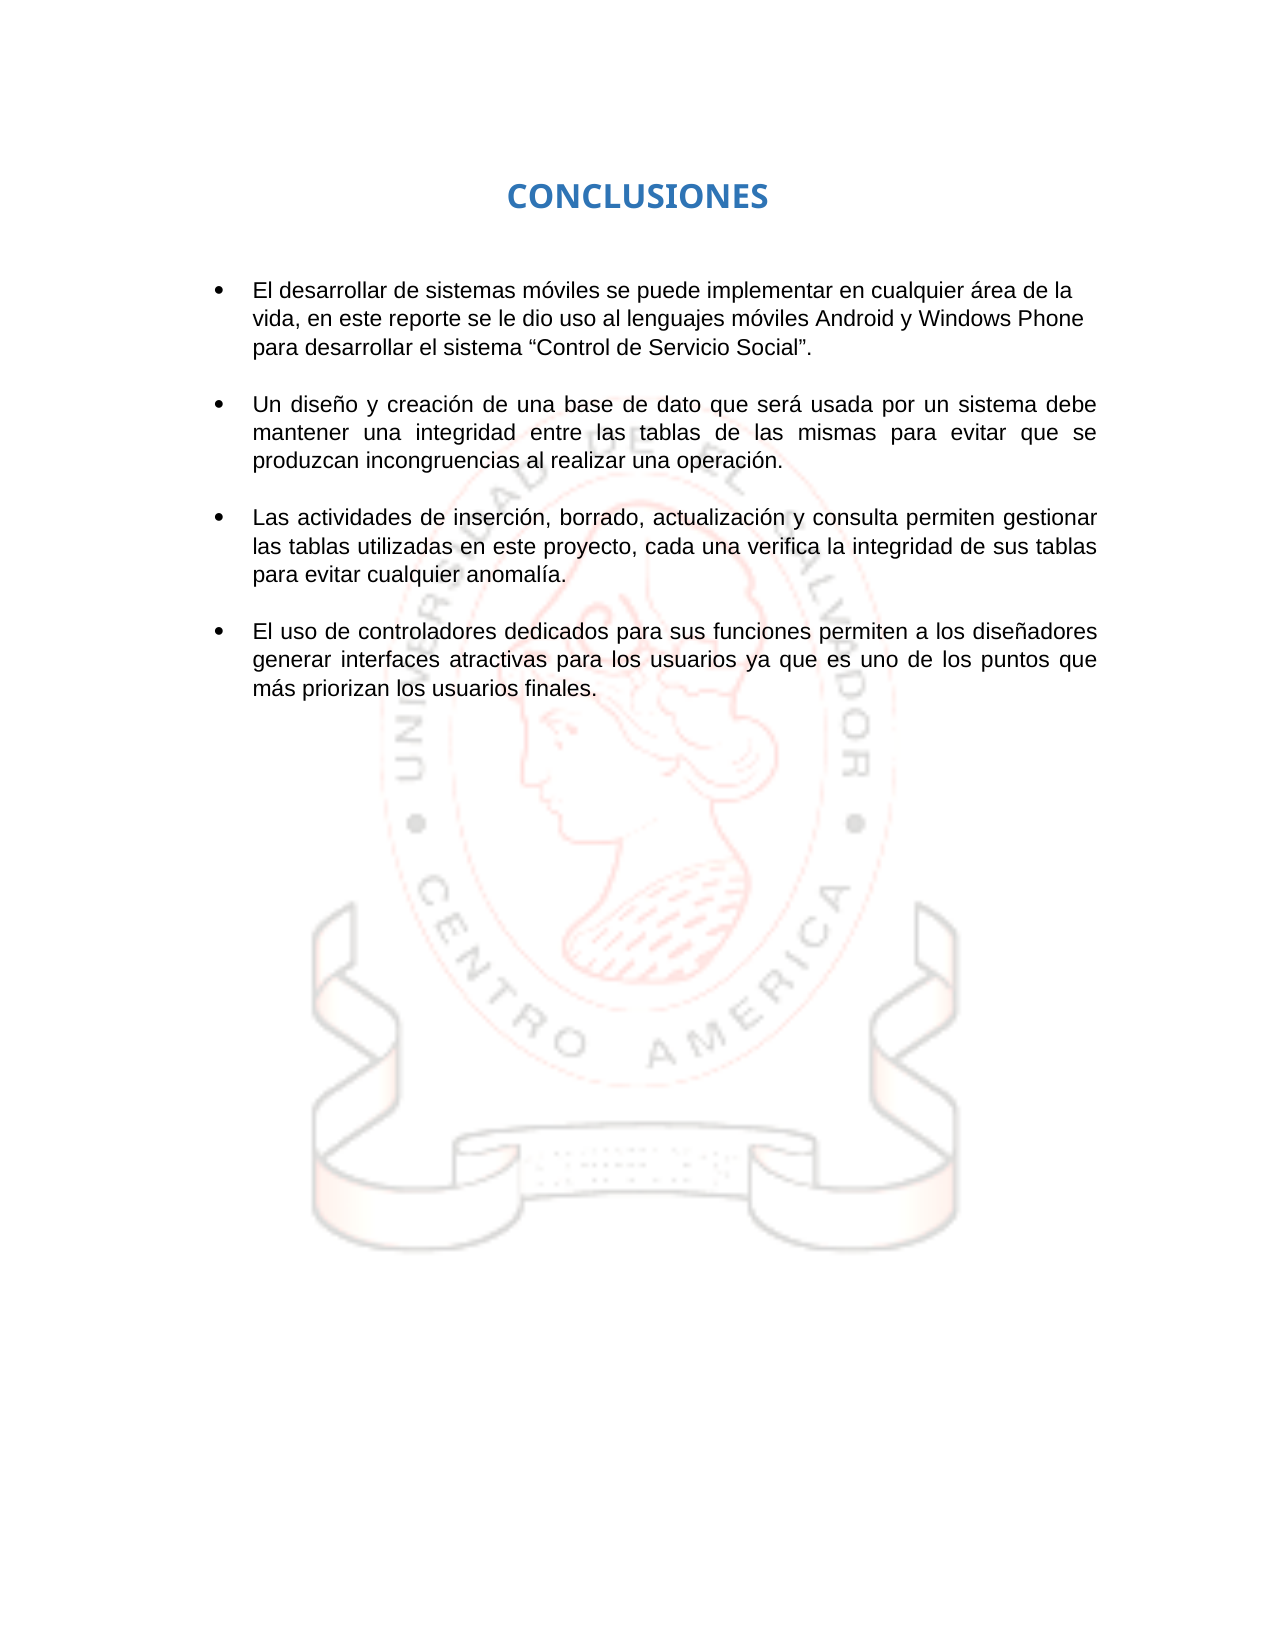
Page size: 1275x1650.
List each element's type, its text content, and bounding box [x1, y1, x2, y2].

list Las actividades de inserción, borrado, actualización y consulta permiten gestionar las tablas utilizadas en este proyecto, cada una verifica la integridad de sus tablas para evitar cualquier anomalía. [215, 504, 1098, 587]
list El uso de controladores dedicados para sus funciones permiten a los diseñadores generar interfaces atractivas para los usuarios ya que es uno de los puntos que más priorizan los usuarios finales. [215, 618, 1098, 701]
subtitle CONCLUSIONES [177, 173, 1098, 218]
list Un diseño y creación de una base de dato que será usada por un sistema debe mantener una integridad entre las tablas de las mismas para evitar que se produzcan incongruencias al realizar una operación. [215, 391, 1098, 474]
list El desarrollar de sistemas móviles se puede implementar en cualquier área de la vida, en este reporte se le dio uso al lenguajes móviles Android y Windows Phone para desarrollar el sistema “Control de Servicio Social”. [215, 277, 1098, 360]
